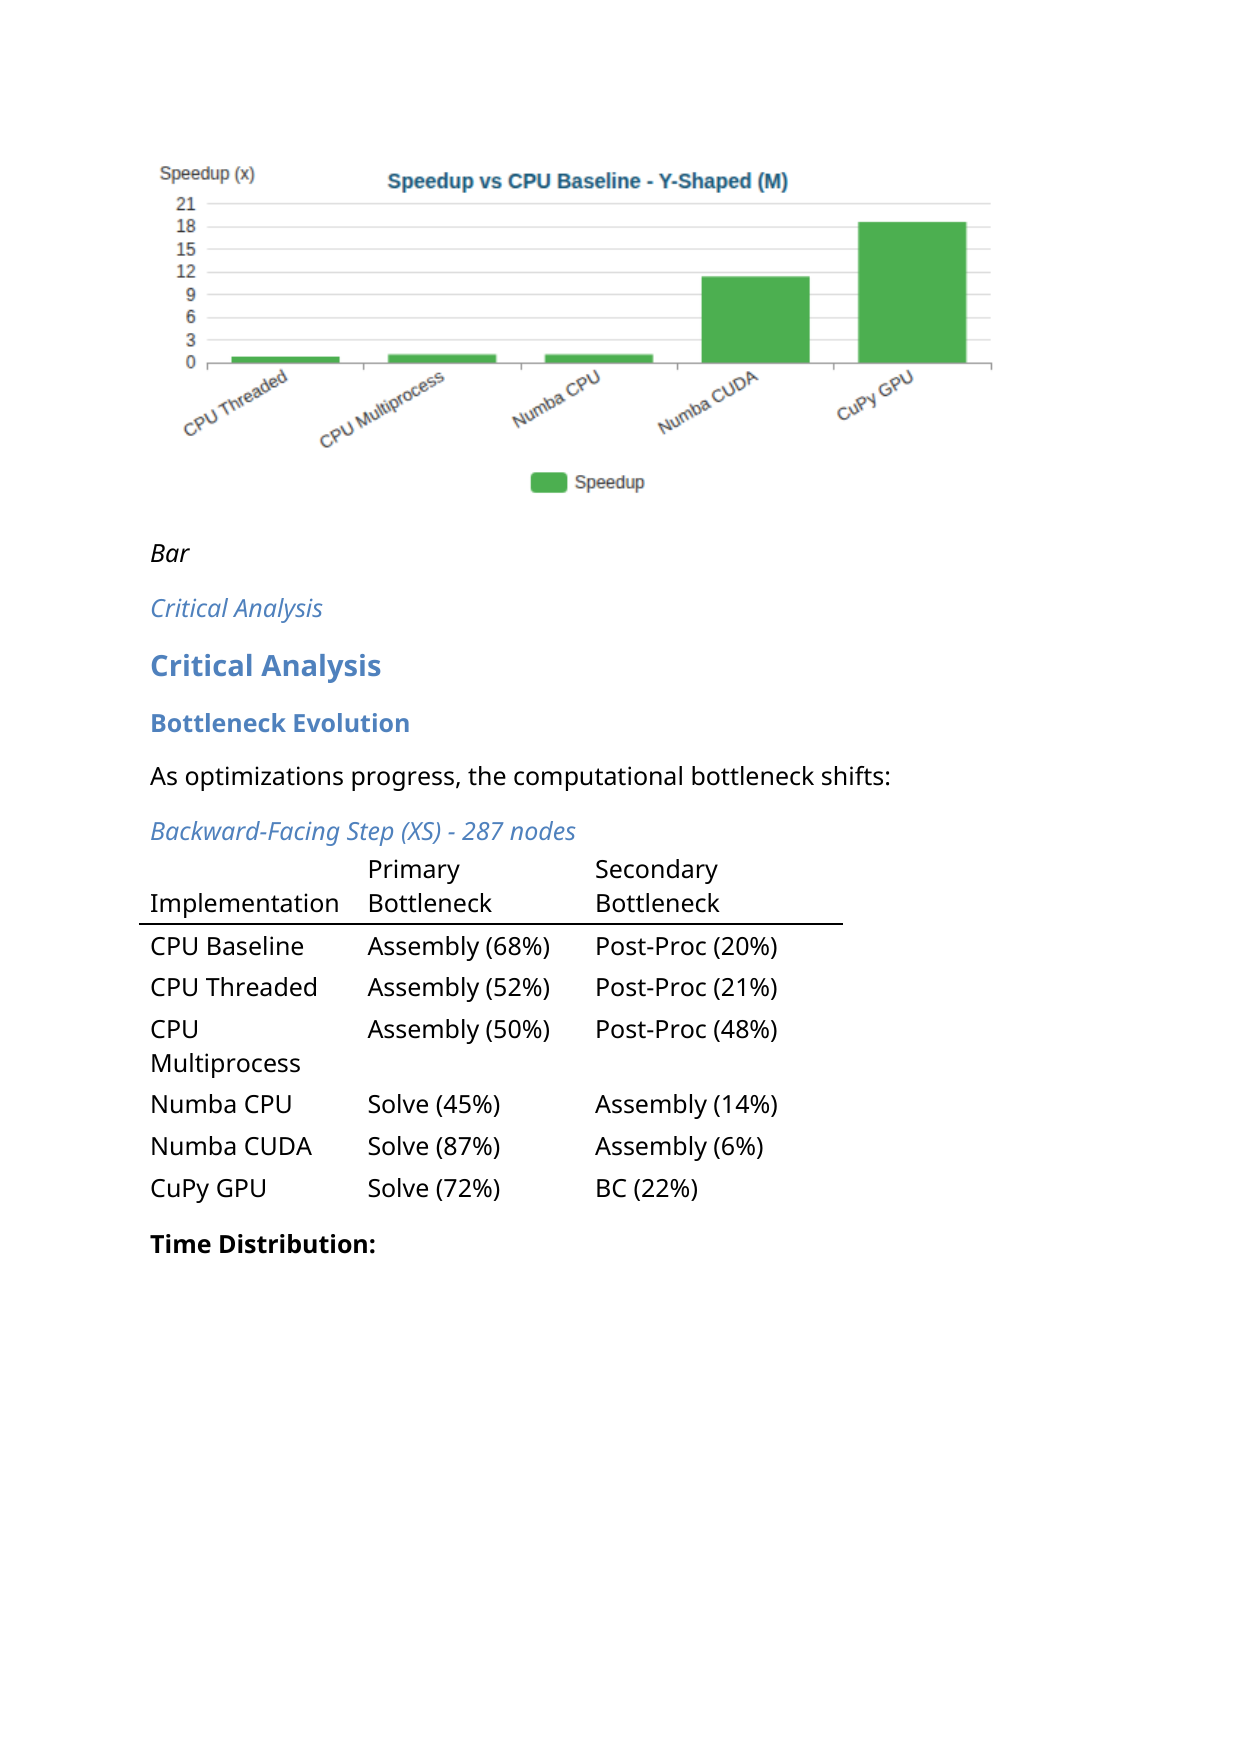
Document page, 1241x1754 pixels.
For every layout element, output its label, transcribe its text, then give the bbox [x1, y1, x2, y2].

text Bar [150, 535, 1120, 569]
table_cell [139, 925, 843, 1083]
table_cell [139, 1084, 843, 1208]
text As optimizations progress, the computational bottleneck shifts: [150, 758, 1120, 793]
subtitle Critical Analysis [150, 645, 1120, 685]
subtitle Backward-Facing Step (XS) - 287 nodes [150, 813, 1120, 847]
picture [150, 150, 1025, 515]
subtitle Critical Analysis [150, 590, 1120, 624]
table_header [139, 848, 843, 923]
text Time Distribution: [150, 1227, 1120, 1261]
subtitle Bottleneck Evolution [150, 706, 1120, 740]
